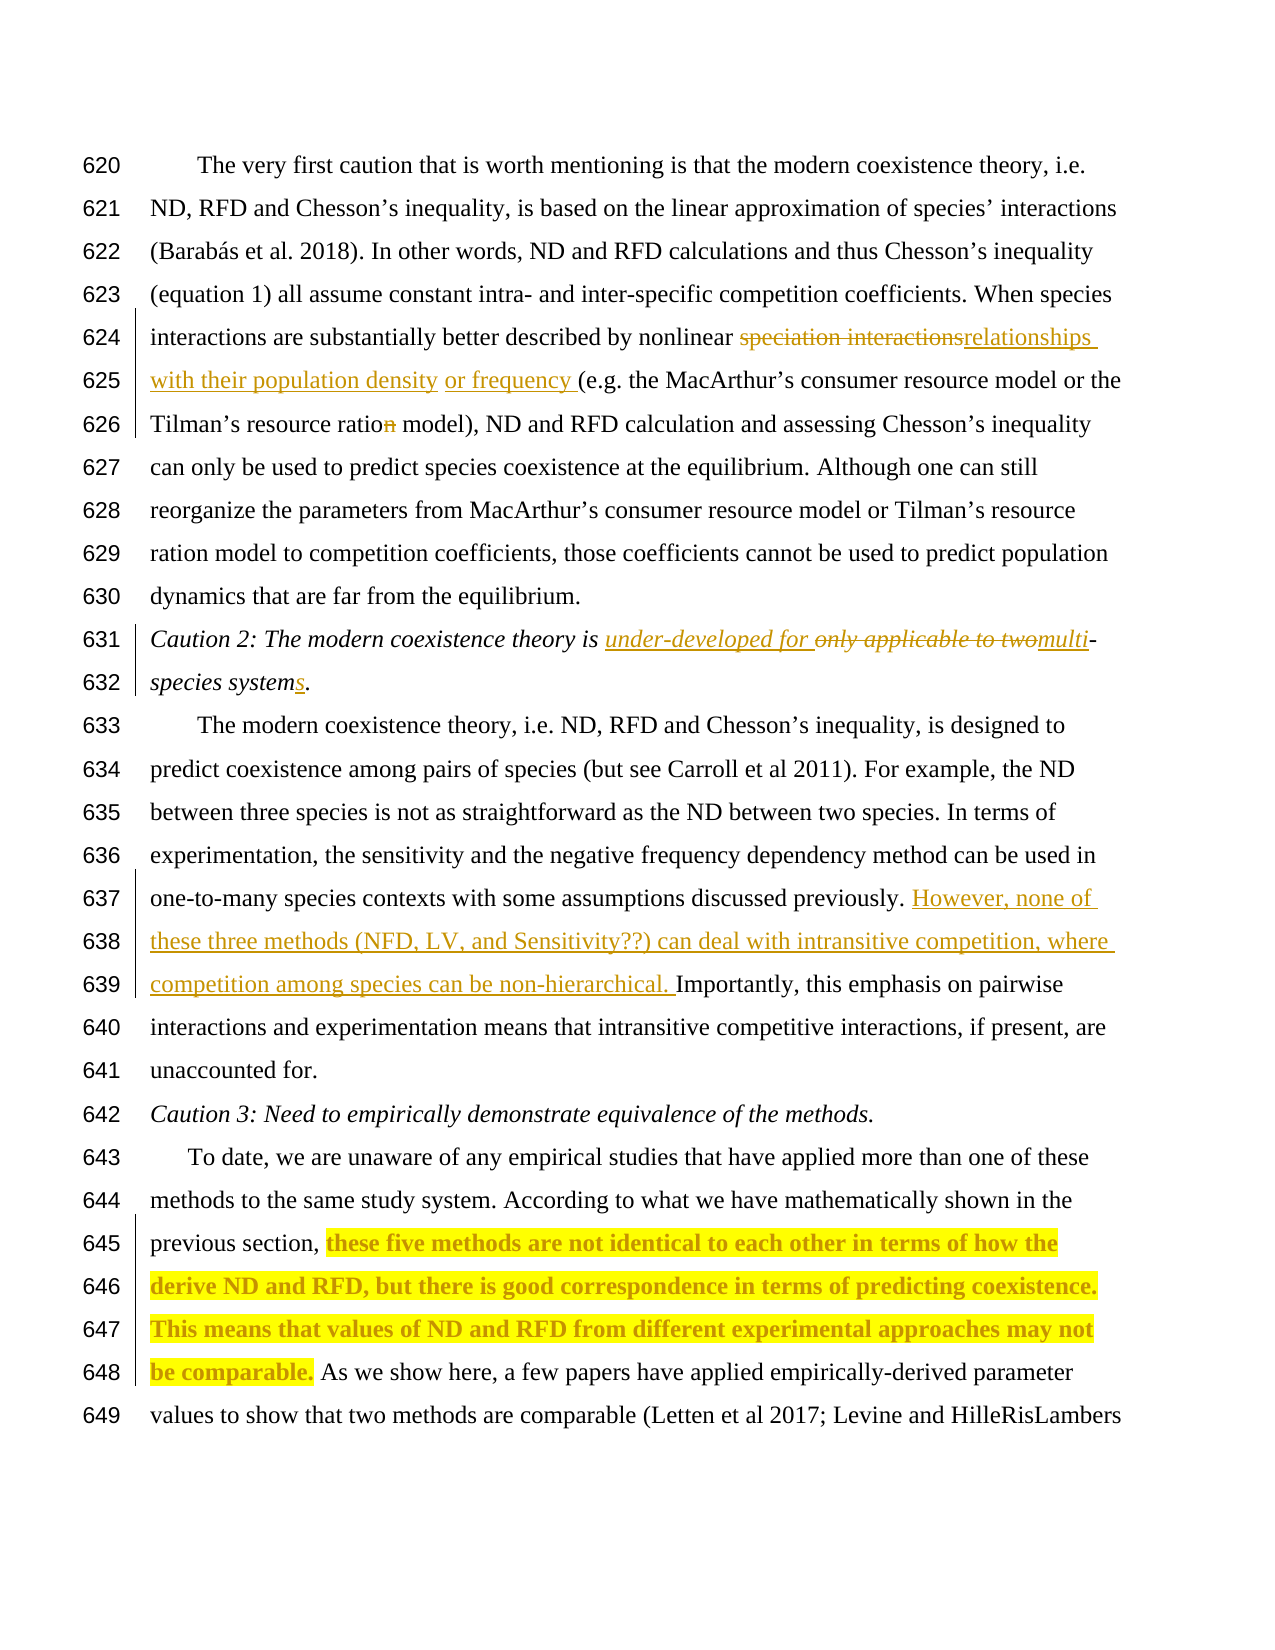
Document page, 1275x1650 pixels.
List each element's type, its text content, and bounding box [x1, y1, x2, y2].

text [150, 1142, 1125, 1429]
text Caution 2: The modern coexistence theory is -species system. [150, 624, 1125, 696]
text The modern coexistence theory, i.e. ND, RFD and Chesson’s inequality, is designed to predict coexistence among pairs of species (but see Carroll et al 2011). For example, the ND between three species is not as straightforward as the ND between two species. In terms of experimentation, the sensitivity and the negative frequency dependency method can be used in one-to-many species contexts with some assumptions discussed previously. Importantly, this emphasis on pairwise interactions and experimentation means that intransitive competitive interactions, if present, are unaccounted for. [150, 711, 1125, 1084]
text The very first caution that is worth mentioning is that the modern coexistence theory, i.e. ND, RFD and Chesson’s inequality, is based on the linear approximation of species’ interactions (Barabás et al. 2018). In other words, ND and RFD calculations and thus Chesson’s inequality (equation 1) all assume constant intra- and inter-specific competition coefficients. When species interactions are substantially better described by nonlinear (e.g. the MacArthur’s consumer resource model or the Tilman’s resource ratio model), ND and RFD calculation and assessing Chesson’s inequality can only be used to predict species coexistence at the equilibrium. Although one can still reorganize the parameters from MacArthur’s consumer resource model or Tilman’s resource ration model to competition coefficients, those coefficients cannot be used to predict population dynamics that are far from the equilibrium. [150, 150, 1125, 610]
text Caution 3: Need to empirically demonstrate equivalence of the methods. [150, 1099, 1125, 1127]
